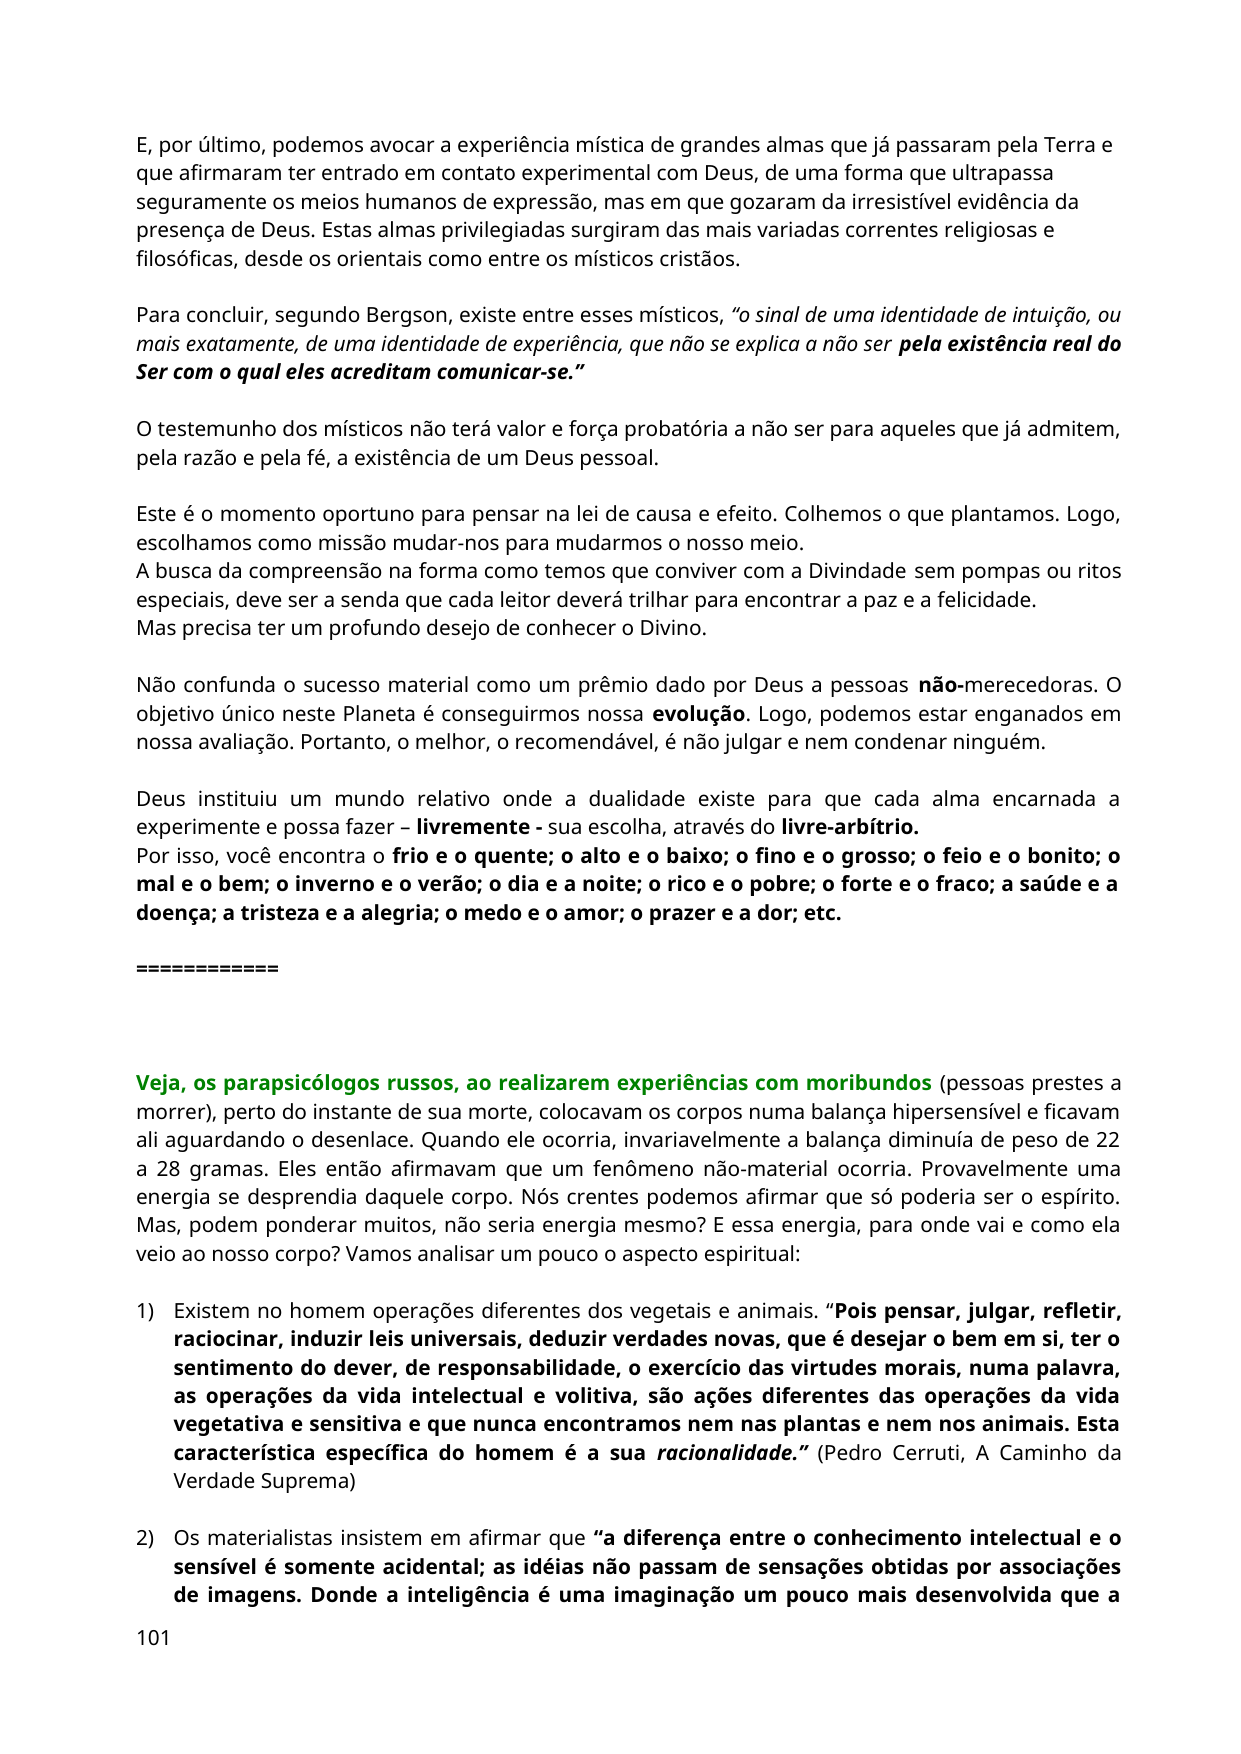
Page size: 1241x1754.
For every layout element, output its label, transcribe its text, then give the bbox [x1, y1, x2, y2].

text seguramente os meios humanos de expressão, mas em que gozaram da irresistível evidência da [136, 187, 1122, 215]
text Veja, os parapsicólogos russos, ao realizarem experiências com moribundos (pessoas prestes a morrer), perto do instante de sua morte, colocavam os corpos numa balança hipersensível e ficavam ali aguardando o desenlace. Quando ele ocorria, invariavelmente a balança diminuía de peso de . Eles então afirmavam que um fenômeno não-material ocorria. Provavelmente uma energia se desprendia daquele corpo. Nós crentes podemos afirmar que só poderia ser o espírito. Mas, podem ponderar muitos, não seria energia mesmo? E essa energia, para onde vai e como ela veio ao nosso corpo? Vamos analisar um pouco o aspecto espiritual: [136, 1068, 1122, 1267]
text E, por último, podemos avocar a experiência mística de grandes almas que já passaram pela Terra e [136, 130, 1122, 158]
text A busca da compreensão na forma como temos que conviver com a Divindade sem pompas ou ritos especiais, deve ser a senda que cada leitor deverá trilhar para encontrar a paz e a felicidade. [136, 556, 1122, 613]
text Para concluir, segundo Bergson, existe entre esses místicos, “o sinal de uma identidade de intuição, ou mais exatamente, de uma identidade de experiência, que não se explica a não ser pela existência real do Ser com o qual eles acreditam comunicar-se.” [136, 301, 1122, 386]
list Existem no homem operações diferentes dos vegetais e animais. “Pois pensar, julgar, refletir, raciocinar, induzir leis universais, deduzir verdades novas, que é desejar o bem em si, ter o sentimento do dever, de responsabilidade, o exercício das virtudes morais, numa palavra, as operações da vida intelectual e volitiva, são ações diferentes das operações da vida vegetativa e sensitiva e que nunca encontramos nem nas plantas e nem nos animais. Esta característica específica do homem é a sua racionalidade.” (Pedro Cerruti, A Caminho da Verdade Suprema) [136, 1296, 1122, 1495]
text ============ [136, 954, 1122, 983]
text O testemunho dos místicos não terá valor e força probatória a não ser para aqueles que já admitem, pela razão e pela fé, a existência de um Deus pessoal. [136, 414, 1122, 471]
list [136, 1523, 1122, 1609]
text presença de Deus. Estas almas privilegiadas surgiram das mais variadas correntes religiosas e [136, 215, 1122, 244]
text Este é o momento oportuno para pensar na lei de causa e efeito. Colhemos o que plantamos. Logo, escolhamos como missão mudar-nos para mudarmos o nosso meio. [136, 499, 1122, 556]
text filosóficas, desde os orientais como entre os místicos cristãos. [136, 244, 1122, 272]
text Mas precisa ter um profundo desejo de conhecer o Divino. [136, 613, 1122, 642]
text Por isso, você encontra o frio e o quente; o alto e o baixo; o fino e o grosso; o feio e o bonito; o mal e o bem; o inverno e o verão; o dia e a noite; o rico e o pobre; o forte e o fraco; a saúde e a doença; a tristeza e a alegria; o medo e o amor; o prazer e a dor; etc. [136, 841, 1122, 926]
text Não confunda o sucesso material como um prêmio dado por Deus a pessoas não-merecedoras. O objetivo único neste Planeta é conseguirmos nossa evolução. Logo, podemos estar enganados em nossa avaliação. Portanto, o melhor, o recomendável, é não julgar e nem condenar ninguém. [136, 670, 1122, 756]
text Deus instituiu um mundo relativo onde a dualidade existe para que cada alma encarnada a experimente e possa fazer – livremente - sua escolha, através do livre-arbítrio. [136, 784, 1122, 841]
text que afirmaram ter entrado em contato experimental com Deus, de uma forma que ultrapassa [136, 158, 1122, 187]
